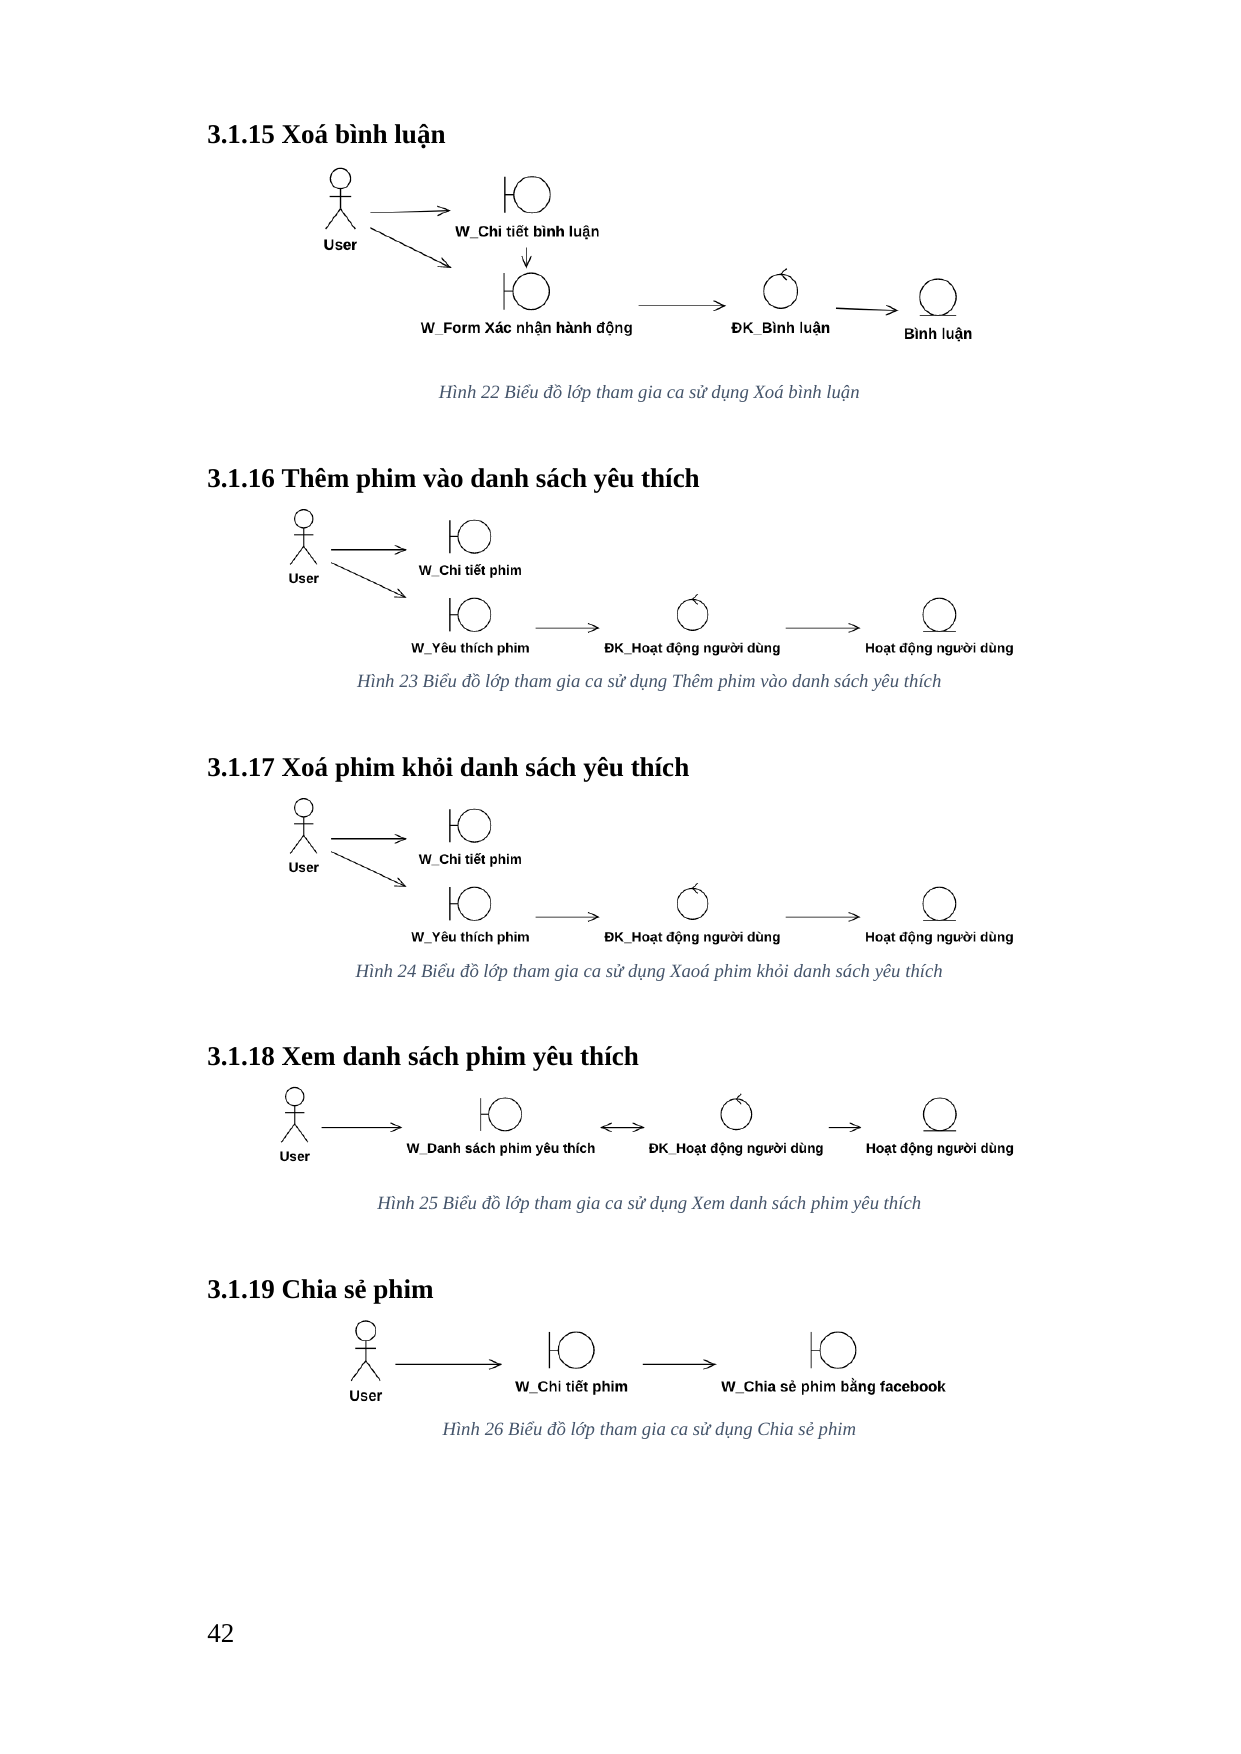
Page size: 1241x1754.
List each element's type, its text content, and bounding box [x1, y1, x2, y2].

text Hình 23 Biểu đồ lớp tham gia ca sử dụng Thêm phim vào danh sách yêu thích [207, 670, 1093, 692]
picture [280, 502, 1020, 668]
subtitle 3.1.17 Xoá phim khỏi danh sách yêu thích [207, 751, 1093, 782]
picture [314, 158, 986, 379]
subtitle 3.1.15 Xoá bình luận [207, 118, 1093, 150]
text Hình 24 Biểu đồ lớp tham gia ca sử dụng Xaoá phim khỏi danh sách yêu thích [207, 959, 1093, 981]
subtitle 3.1.18 Xem danh sách phim yêu thích [207, 1040, 1093, 1071]
picture [276, 1080, 1025, 1190]
text Hình 22 Biểu đồ lớp tham gia ca sử dụng Xoá bình luận [207, 381, 1093, 403]
picture [344, 1313, 956, 1415]
text Hình 25 Biểu đồ lớp tham gia ca sử dụng Xem danh sách phim yêu thích [207, 1192, 1093, 1214]
picture [280, 791, 1020, 957]
subtitle 3.1.19 Chia sẻ phim [207, 1273, 1093, 1304]
subtitle 3.1.16 Thêm phim vào danh sách yêu thích [207, 462, 1093, 493]
text Hình 26 Biểu đồ lớp tham gia ca sử dụng Chia sẻ phim [207, 1418, 1093, 1439]
